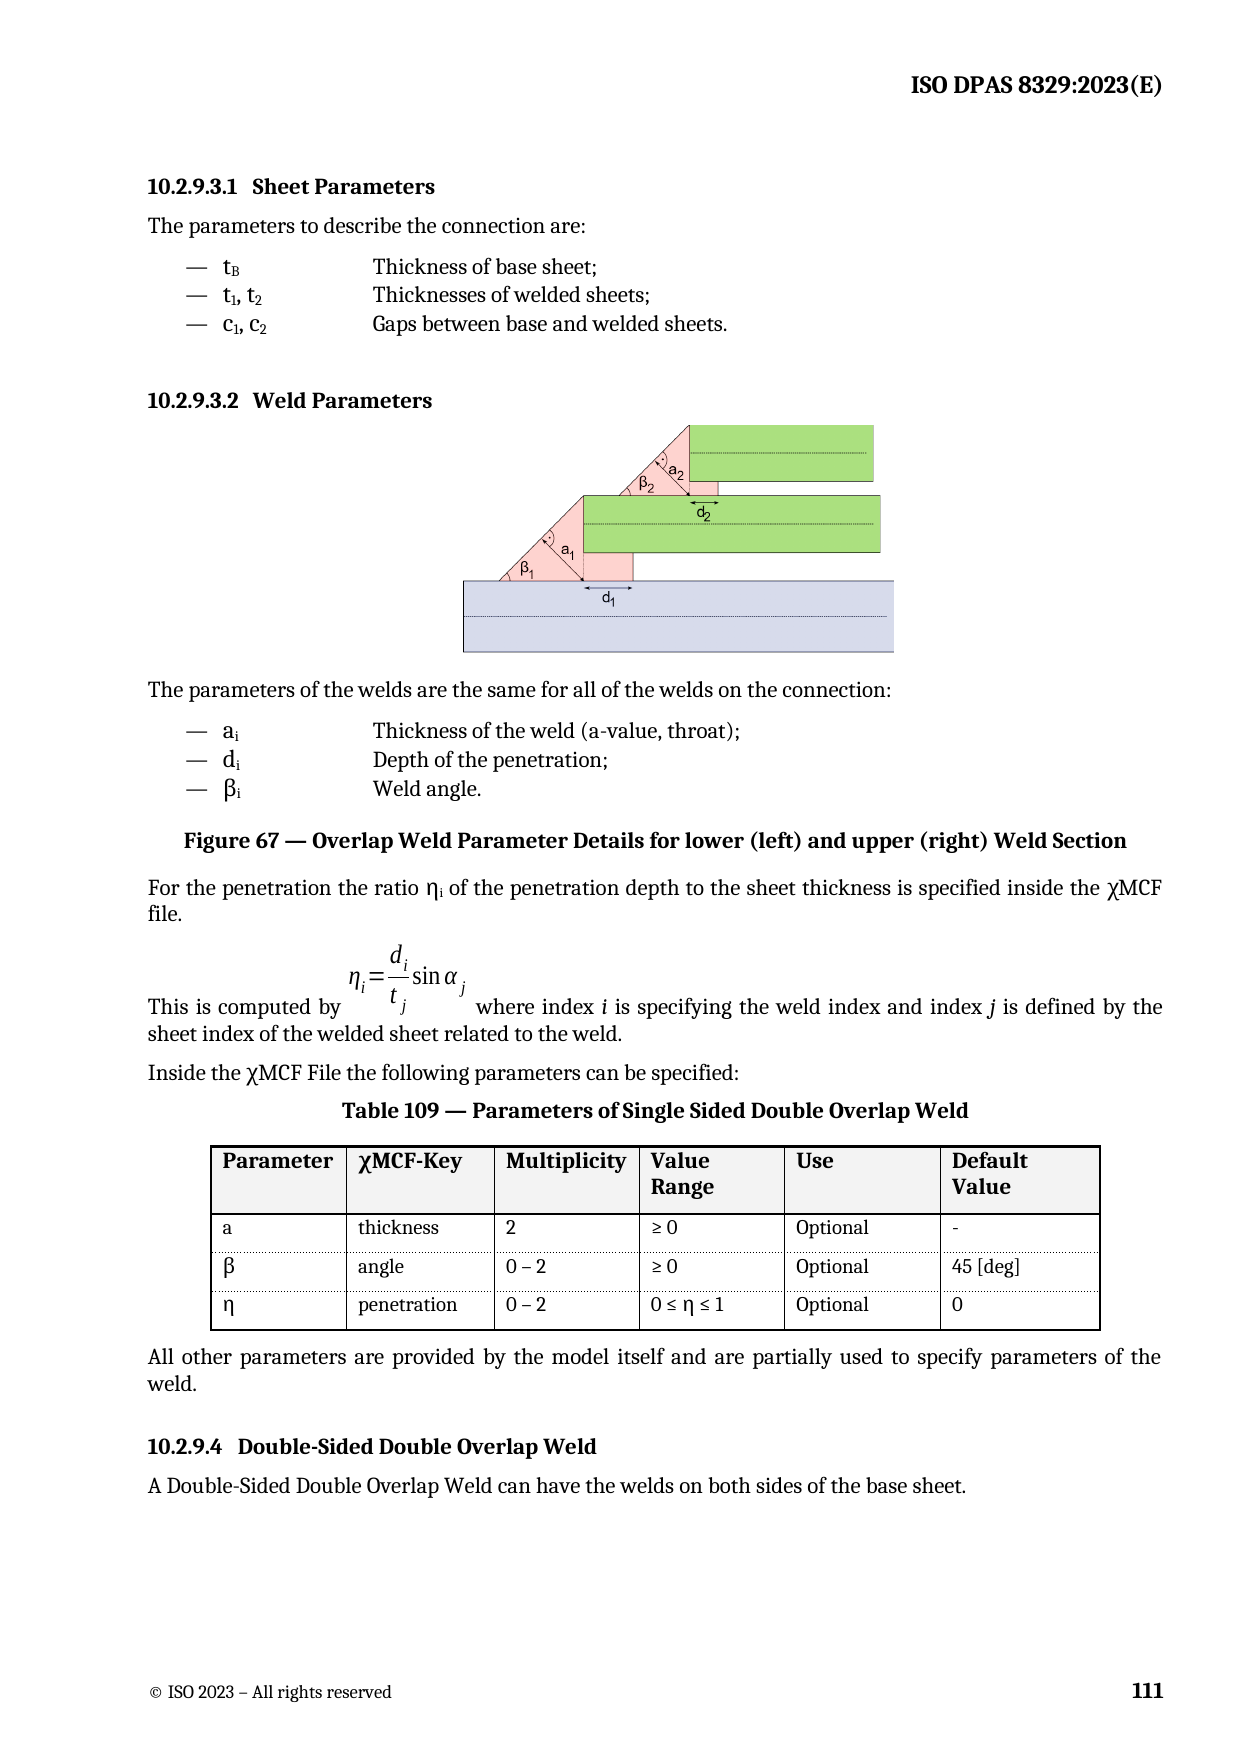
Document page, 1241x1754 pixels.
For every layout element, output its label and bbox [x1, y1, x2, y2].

picture [463, 425, 894, 653]
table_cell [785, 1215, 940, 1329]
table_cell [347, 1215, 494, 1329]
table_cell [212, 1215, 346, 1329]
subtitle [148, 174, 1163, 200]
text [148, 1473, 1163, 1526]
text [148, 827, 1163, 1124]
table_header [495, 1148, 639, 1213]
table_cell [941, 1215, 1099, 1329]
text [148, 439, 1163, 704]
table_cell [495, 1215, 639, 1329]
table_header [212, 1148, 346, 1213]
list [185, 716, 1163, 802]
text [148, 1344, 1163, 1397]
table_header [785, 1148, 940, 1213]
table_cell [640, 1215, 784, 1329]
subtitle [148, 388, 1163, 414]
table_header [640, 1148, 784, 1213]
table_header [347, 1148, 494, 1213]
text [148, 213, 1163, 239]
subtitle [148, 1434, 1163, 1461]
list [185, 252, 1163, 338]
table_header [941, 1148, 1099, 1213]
